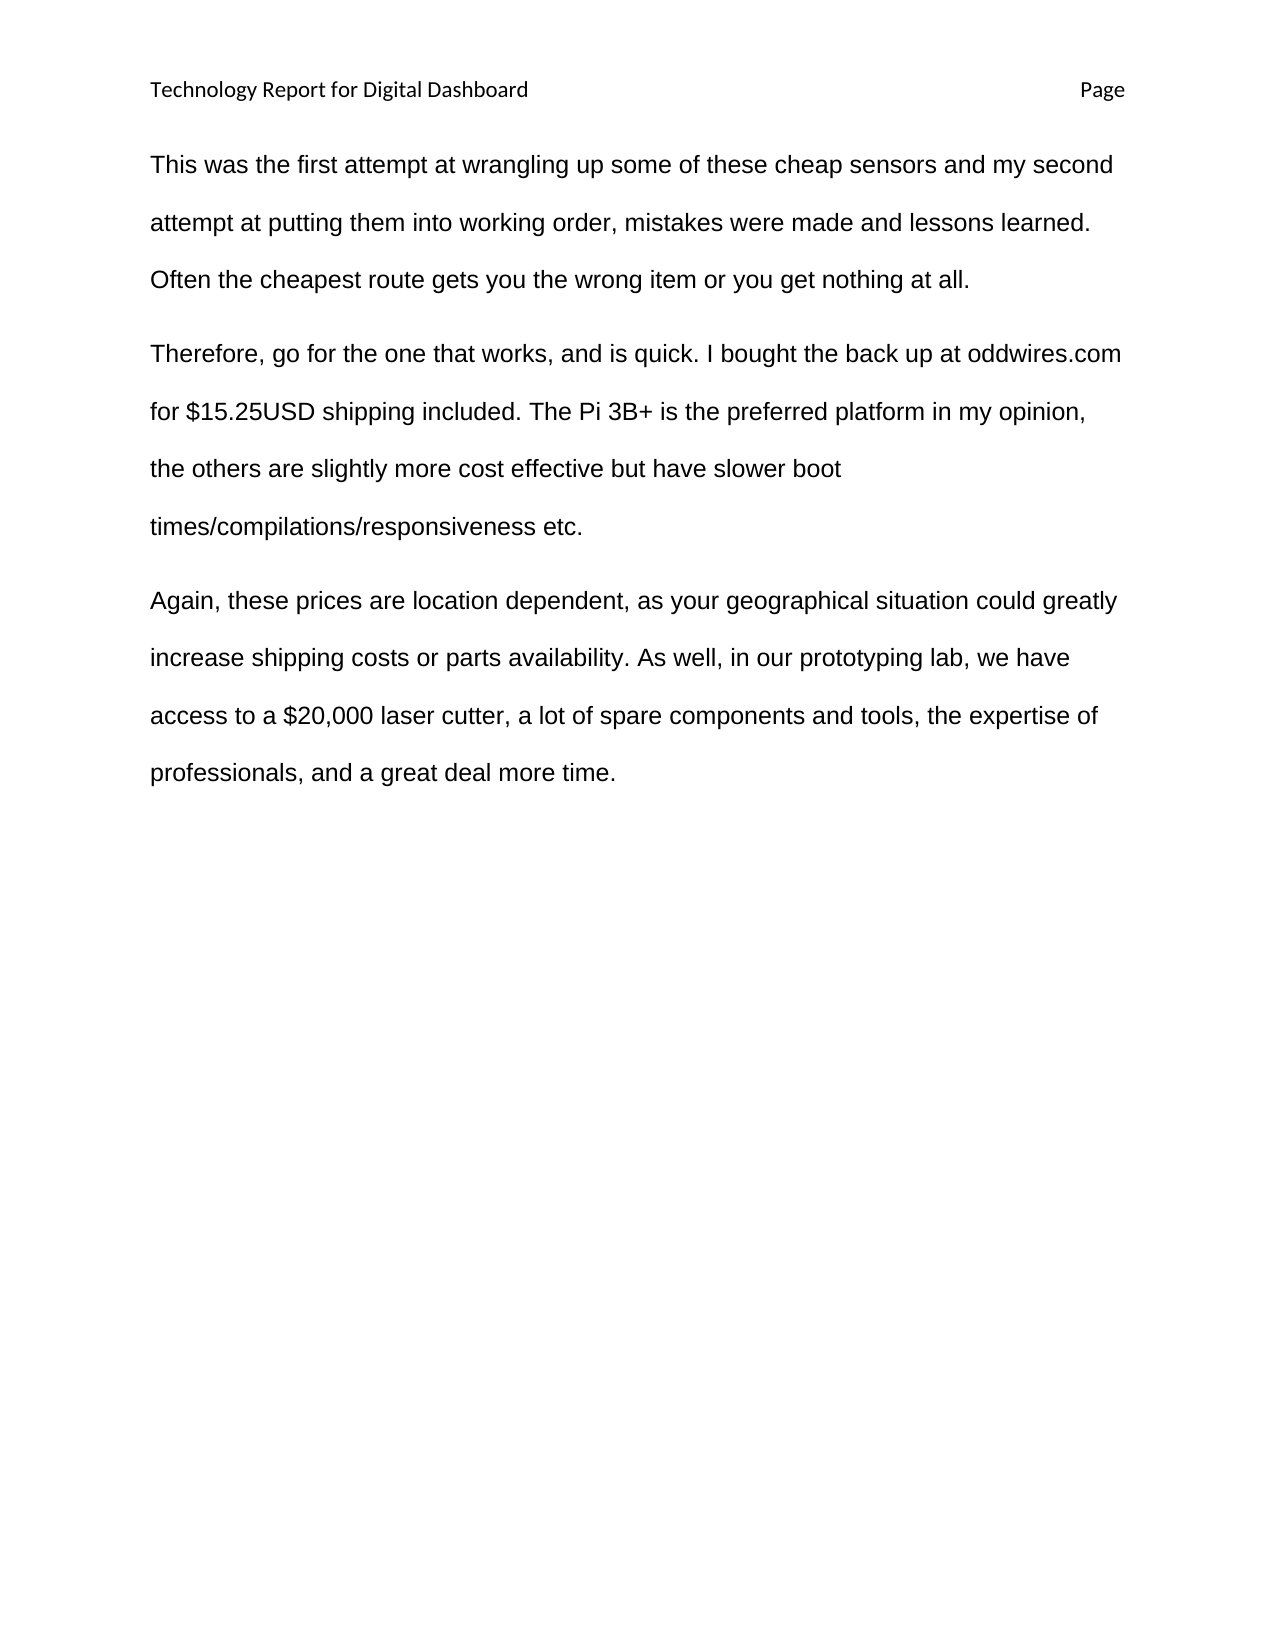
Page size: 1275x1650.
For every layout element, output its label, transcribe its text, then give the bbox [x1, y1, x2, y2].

text This was the first attempt at wrangling up some of these cheap sensors and my second attempt at putting them into working order, mistakes were made and lessons learned. Often the cheapest route gets you the wrong item or you get nothing at all. [150, 150, 1125, 294]
text Therefore, go for the one that works, and is quick. I bought the back up at oddwires.com for $15.25USD shipping included. The Pi 3B+ is the preferred platform in my opinion, the others are slightly more cost effective but have slower boot times/compilations/responsiveness etc. [150, 339, 1125, 540]
text Again, these prices are location dependent, as your geographical situation could greatly increase shipping costs or parts availability. As well, in our prototyping lab, we have access to a $20,000 laser cutter, a lot of spare components and tools, the expertise of professionals, and a great deal more time. [150, 586, 1125, 787]
